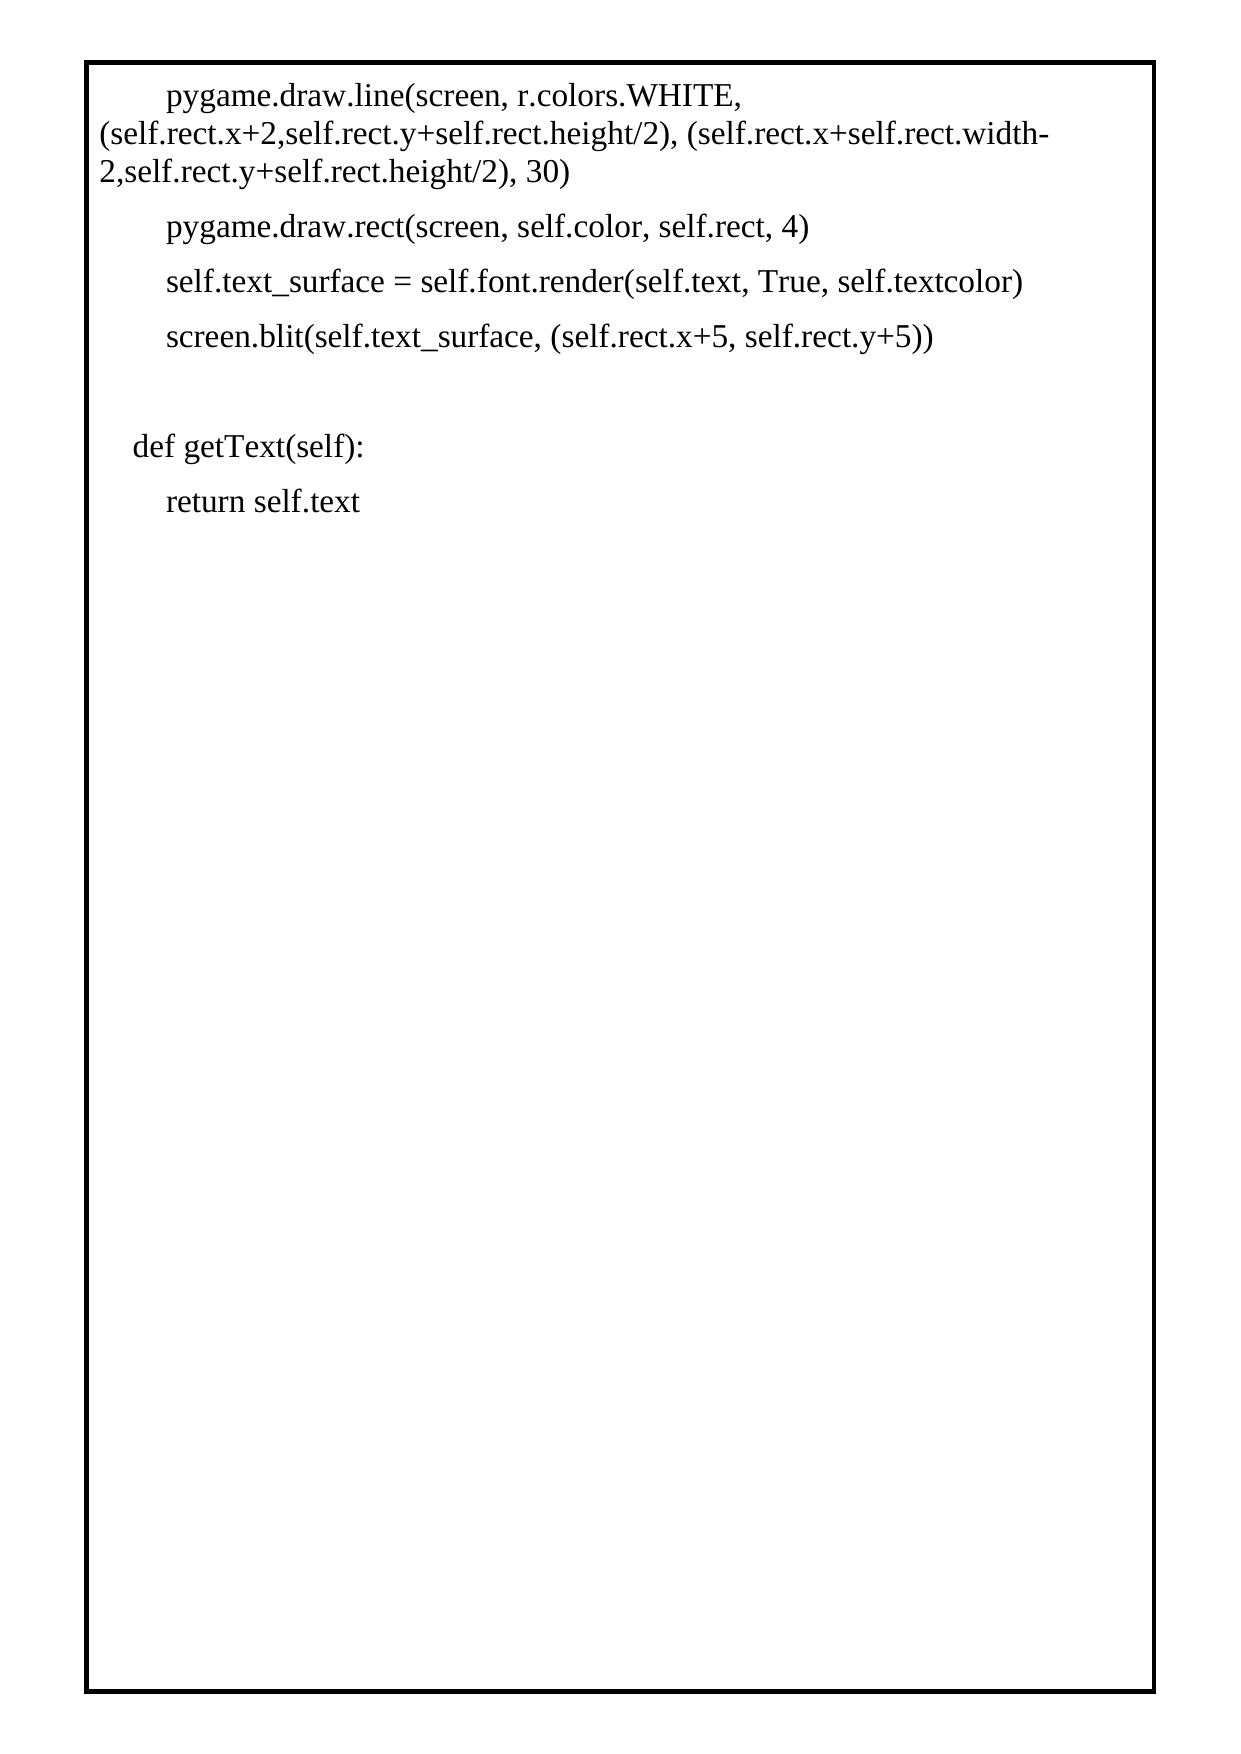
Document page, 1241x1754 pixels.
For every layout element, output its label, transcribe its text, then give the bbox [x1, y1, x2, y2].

text screen.blit(self.text_surface, (self.rect.x+5, self.rect.y+5)) [99, 317, 1141, 355]
text self.text_surface = self.font.render(self.text, True, self.textcolor) [99, 262, 1141, 300]
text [99, 75, 1141, 190]
text pygame.draw.rect(screen, self.color, self.rect, 4) [99, 207, 1141, 245]
text return self.text [99, 482, 1141, 520]
text def getText(self): [99, 427, 1141, 465]
